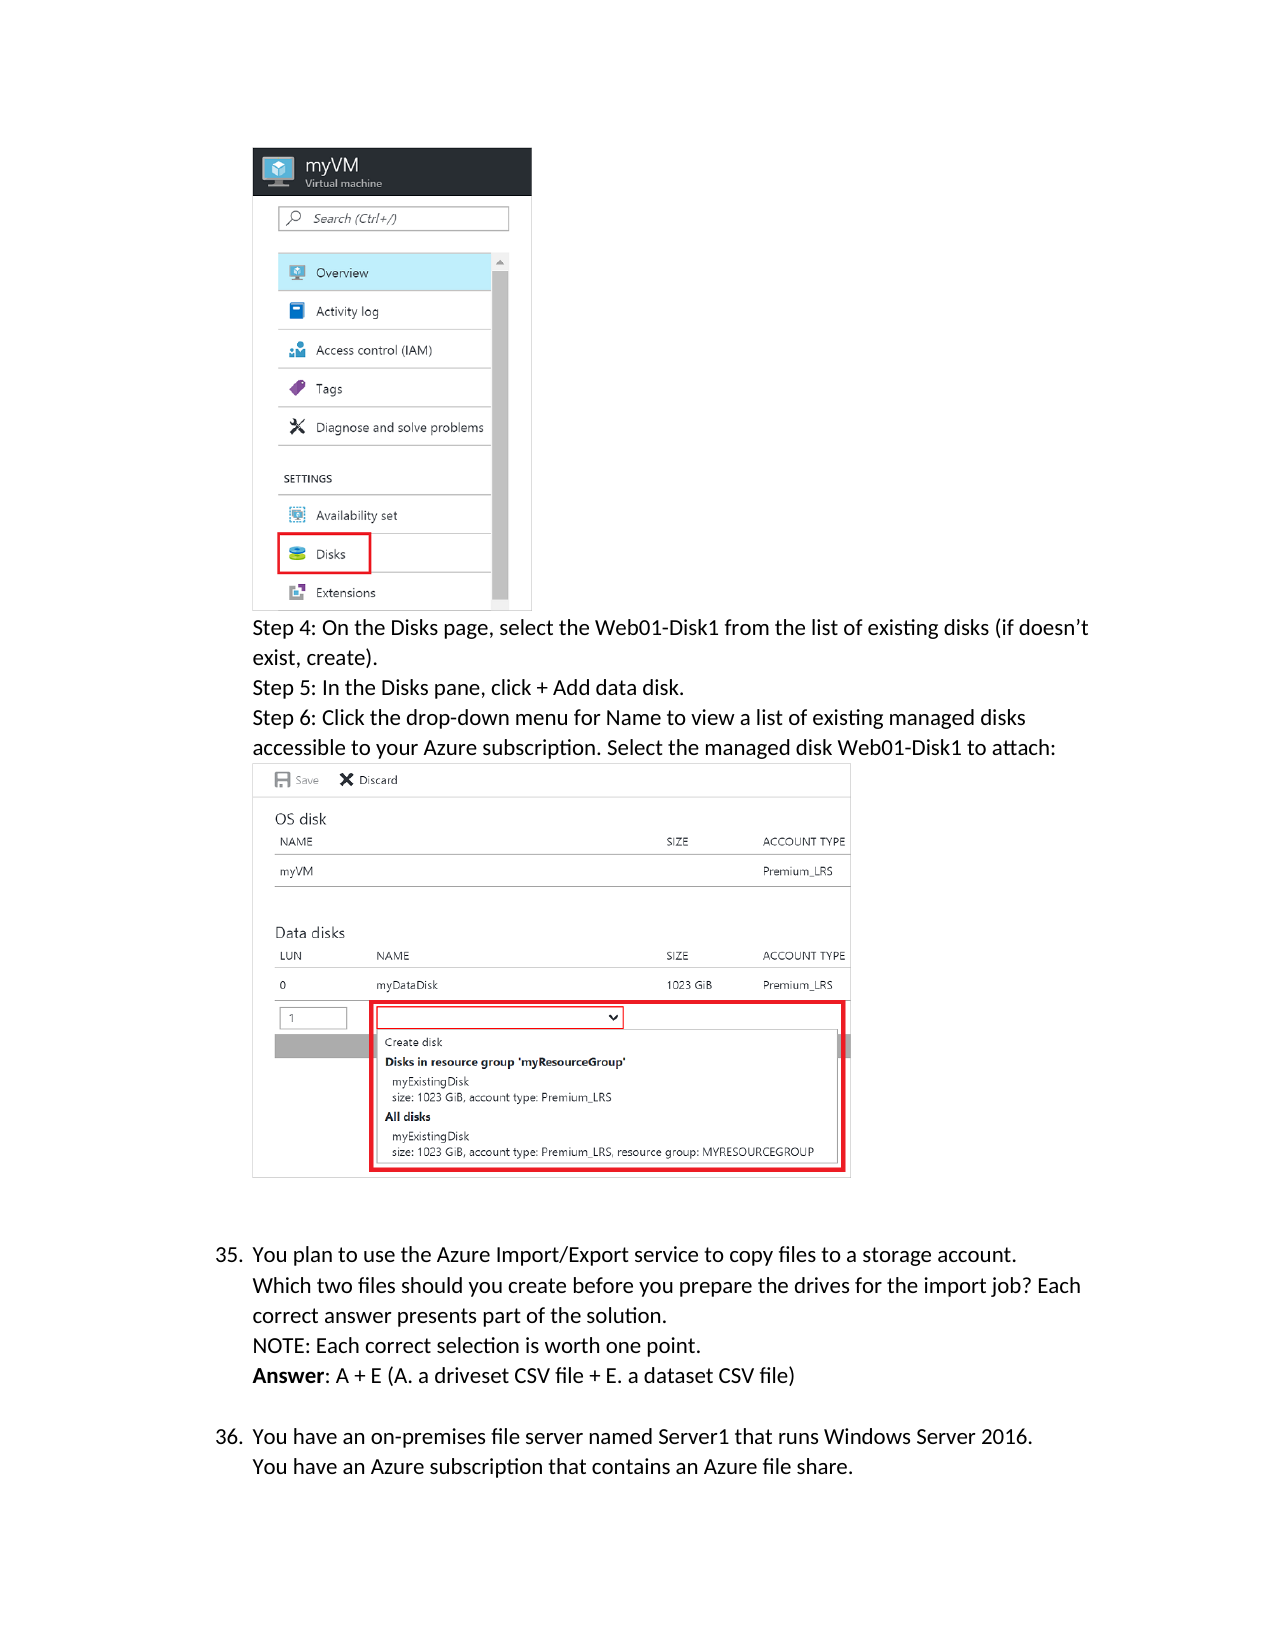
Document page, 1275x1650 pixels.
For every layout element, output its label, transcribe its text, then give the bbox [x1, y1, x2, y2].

text NOTE: Each correct selection is worth one point. [252, 1331, 1098, 1359]
picture [252, 147, 532, 611]
list You plan to use the Azure Import/Export service to copy files to a storage account. [215, 1241, 1098, 1268]
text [252, 148, 1098, 1178]
text Answer: A + E (A. a driveset CSV file + E. a dataset CSV file) [252, 1361, 1098, 1389]
picture [252, 763, 851, 1178]
text You have an Azure subscription that contains an Azure file share. [252, 1452, 1098, 1480]
list You have an on-premises file server named Server1 that runs Windows Server 2016. [215, 1422, 1098, 1450]
text Which two files should you create before you prepare the drives for the import job? Each correct answer presents part of the solution. [252, 1271, 1098, 1329]
